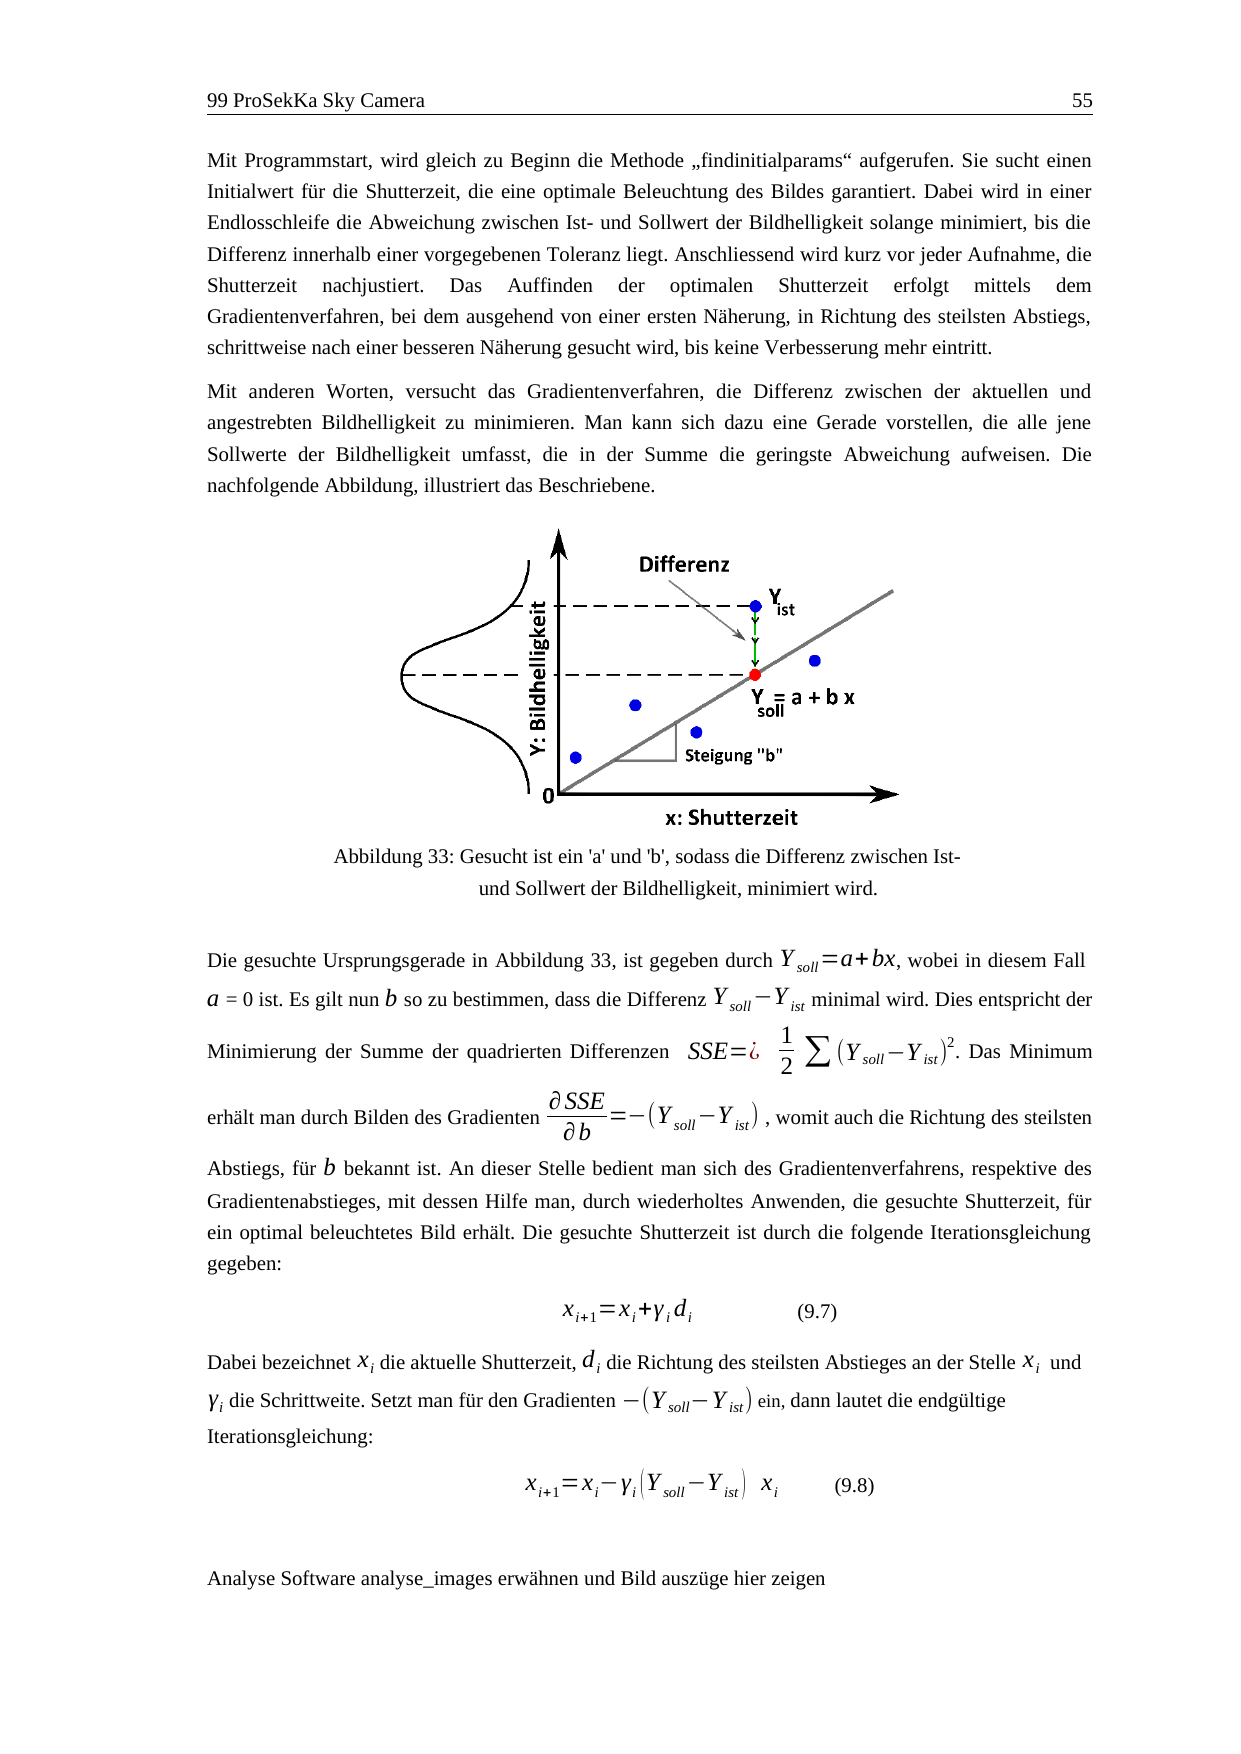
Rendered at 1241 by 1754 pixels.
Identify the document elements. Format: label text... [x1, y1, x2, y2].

text Dabei bezeichnet die aktuelle Shutterzeit, die Richtung des steilsten Abstieges an der Stelle und die Schrittweite. Setzt man für den Gradienten ein, dann lautet die endgültige Iterationsgleichung: [207, 1346, 1093, 1448]
picture [400, 528, 900, 825]
text Analyse Software analyse_images erwähnen und Bild auszüge hier zeigen [207, 1566, 1093, 1589]
text Mit Programmstart, wird gleich zu Beginn die Methode „findinitialparams“ aufgerufen. Sie sucht einen Initialwert für die Shutterzeit, die eine optimale Beleuchtung des Bildes garantiert. Dabei wird in einer Endlosschleife die Abweichung zwischen Ist- und Sollwert der Bildhelligkeit solange minimiert, bis die Differenz innerhalb einer vorgegebenen Toleranz liegt. Anschliessend wird kurz vor jeder Aufnahme, die Shutterzeit nachjustiert. Das Auffinden der optimalen Shutterzeit erfolgt mittels dem Gradientenverfahren, bei dem ausgehend von einer ersten Näherung, in Richtung des steilsten Abstiegs, schrittweise nach einer besseren Näherung gesucht wird, bis keine Verbesserung mehr eintritt. [207, 148, 1093, 359]
text Mit anderen Worten, versucht das Gradientenverfahren, die Differenz zwischen der aktuellen und angestrebten Bildhelligkeit zu minimieren. Man kann sich dazu eine Gerade vorstellen, die alle jene Sollwerte der Bildhelligkeit umfasst, die in der Summe die geringste Abweichung aufweisen. Die nachfolgende Abbildung, illustriert das Beschriebene. [207, 379, 1093, 497]
